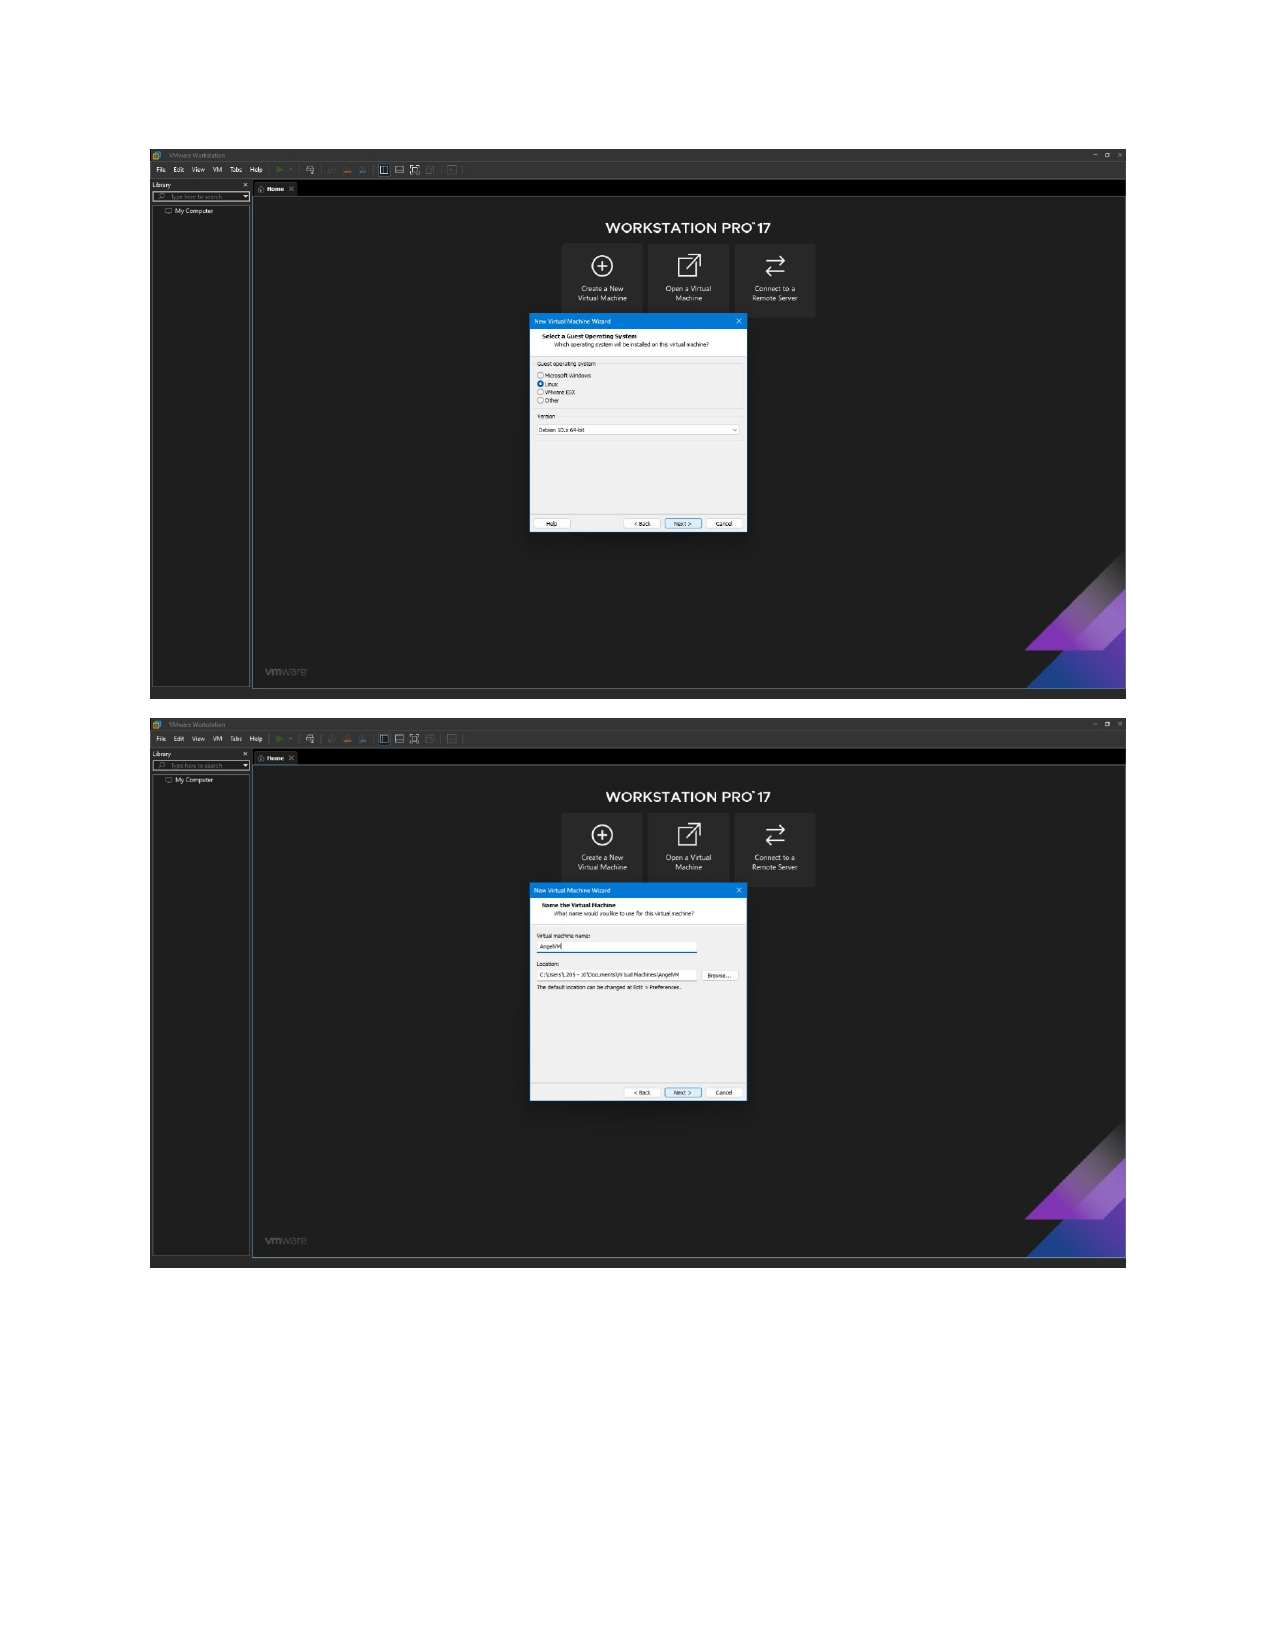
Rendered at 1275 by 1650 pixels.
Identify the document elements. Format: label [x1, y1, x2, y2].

picture [150, 149, 1126, 699]
picture [150, 718, 1126, 1268]
